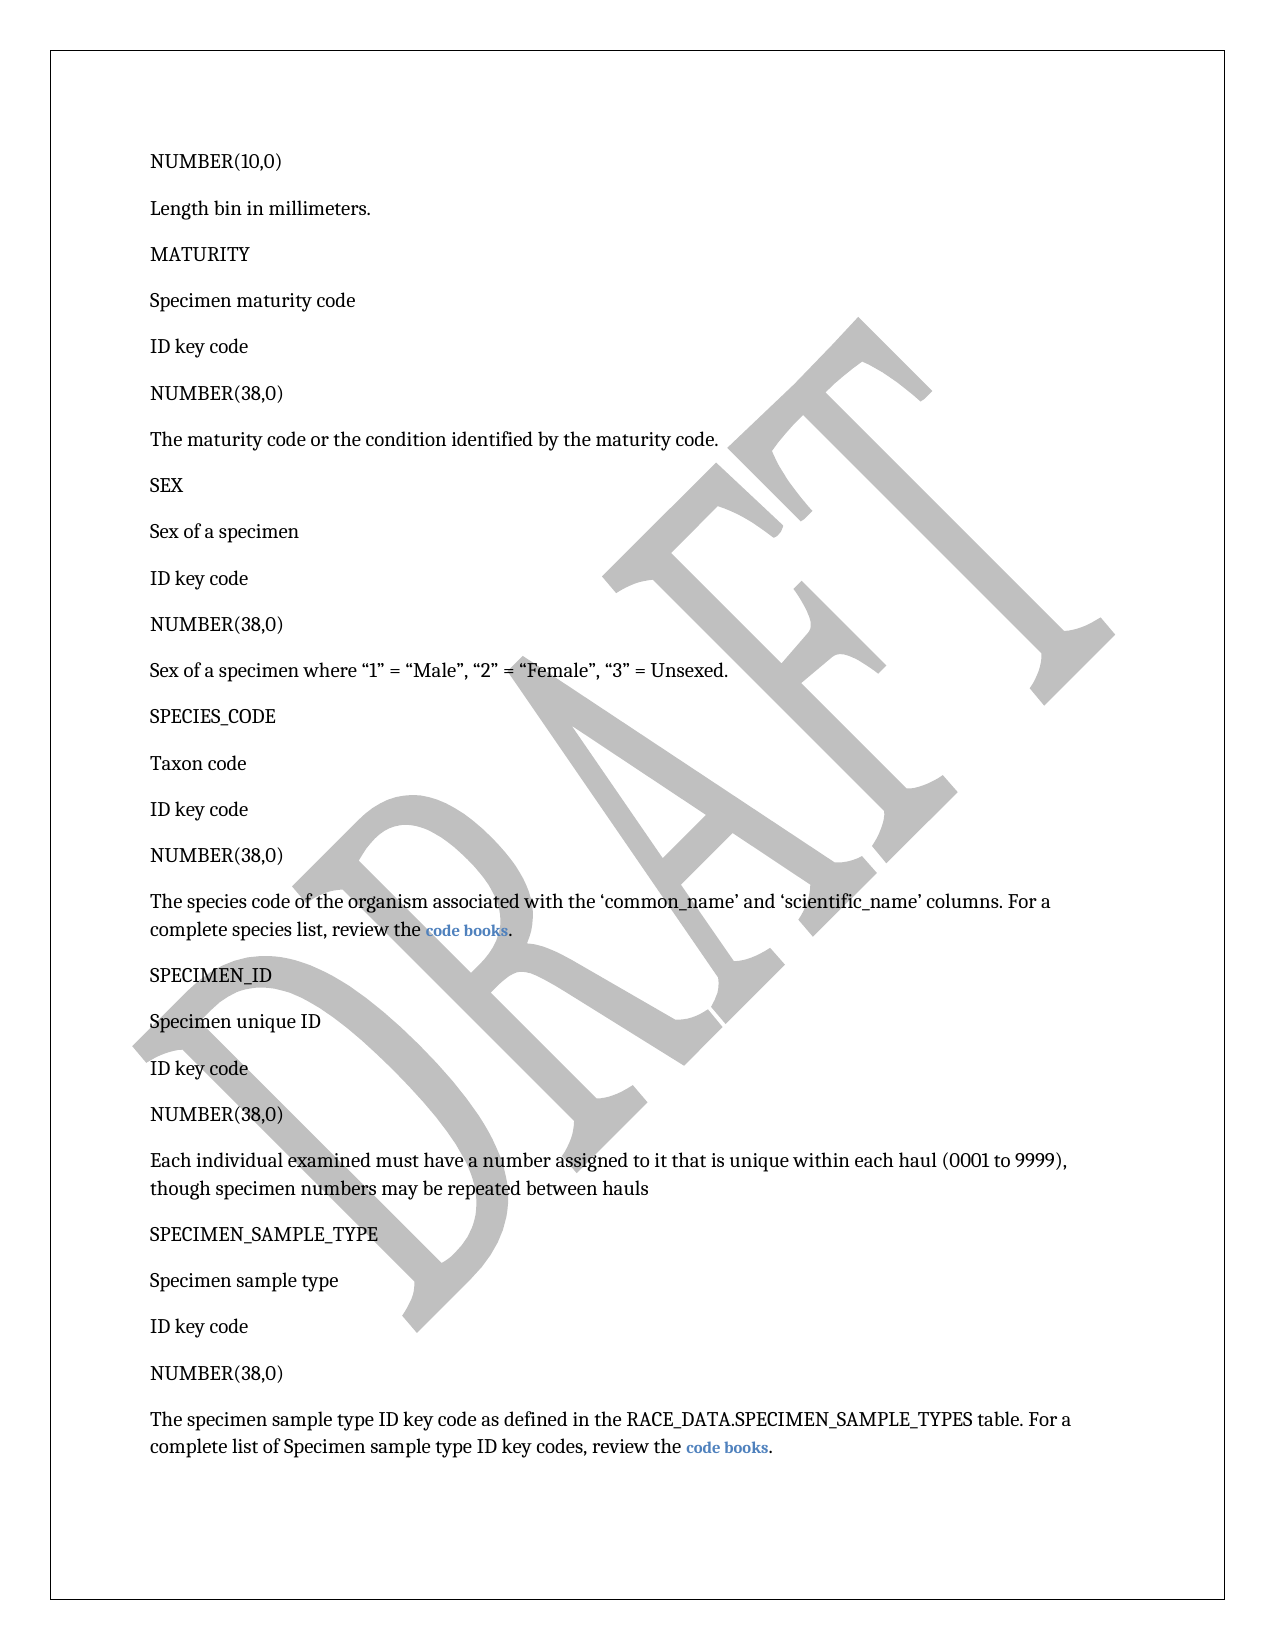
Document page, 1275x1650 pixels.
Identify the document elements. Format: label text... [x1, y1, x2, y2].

text Specimen unique ID [150, 1010, 1125, 1034]
text The species code of the organism associated with the ‘common_name’ and ‘scientific_name’ columns. For a complete species list, review the code books. [150, 890, 1125, 941]
text SPECIMEN_SAMPLE_TYPE [150, 1222, 1125, 1246]
text SEX [150, 474, 1125, 498]
text Sex of a specimen where “1” = “Male”, “2” = “Female”, “3” = Unsexed. [150, 659, 1125, 683]
text NUMBER(38,0) [150, 1102, 1125, 1126]
text The specimen sample type ID key code as defined in the RACE_DATA.SPECIMEN_SAMPLE_TYPES table. For a complete list of Specimen sample type ID key codes, review the code books. [150, 1407, 1125, 1459]
text Specimen maturity code [150, 289, 1125, 313]
text ID key code [150, 797, 1125, 821]
text Each individual examined must have a number assigned to it that is unique within each haul (0001 to 9999), though specimen numbers may be repeated between hauls [150, 1149, 1125, 1200]
text SPECIMEN_ID [150, 964, 1125, 988]
text Specimen sample type [150, 1269, 1125, 1293]
text ID key code [150, 566, 1125, 590]
text Sex of a specimen [150, 520, 1125, 544]
text SPECIES_CODE [150, 705, 1125, 729]
text ID key code [150, 335, 1125, 359]
text ID key code [150, 1056, 1125, 1080]
text NUMBER(38,0) [150, 844, 1125, 868]
text The maturity code or the condition identified by the maturity code. [150, 427, 1125, 451]
text Taxon code [150, 751, 1125, 775]
text ID key code [150, 1315, 1125, 1339]
text MATURITY [150, 242, 1125, 266]
text NUMBER(38,0) [150, 1361, 1125, 1385]
text NUMBER(10,0) [150, 150, 1125, 174]
text NUMBER(38,0) [150, 612, 1125, 636]
text Length bin in millimeters. [150, 196, 1125, 220]
text NUMBER(38,0) [150, 381, 1125, 405]
